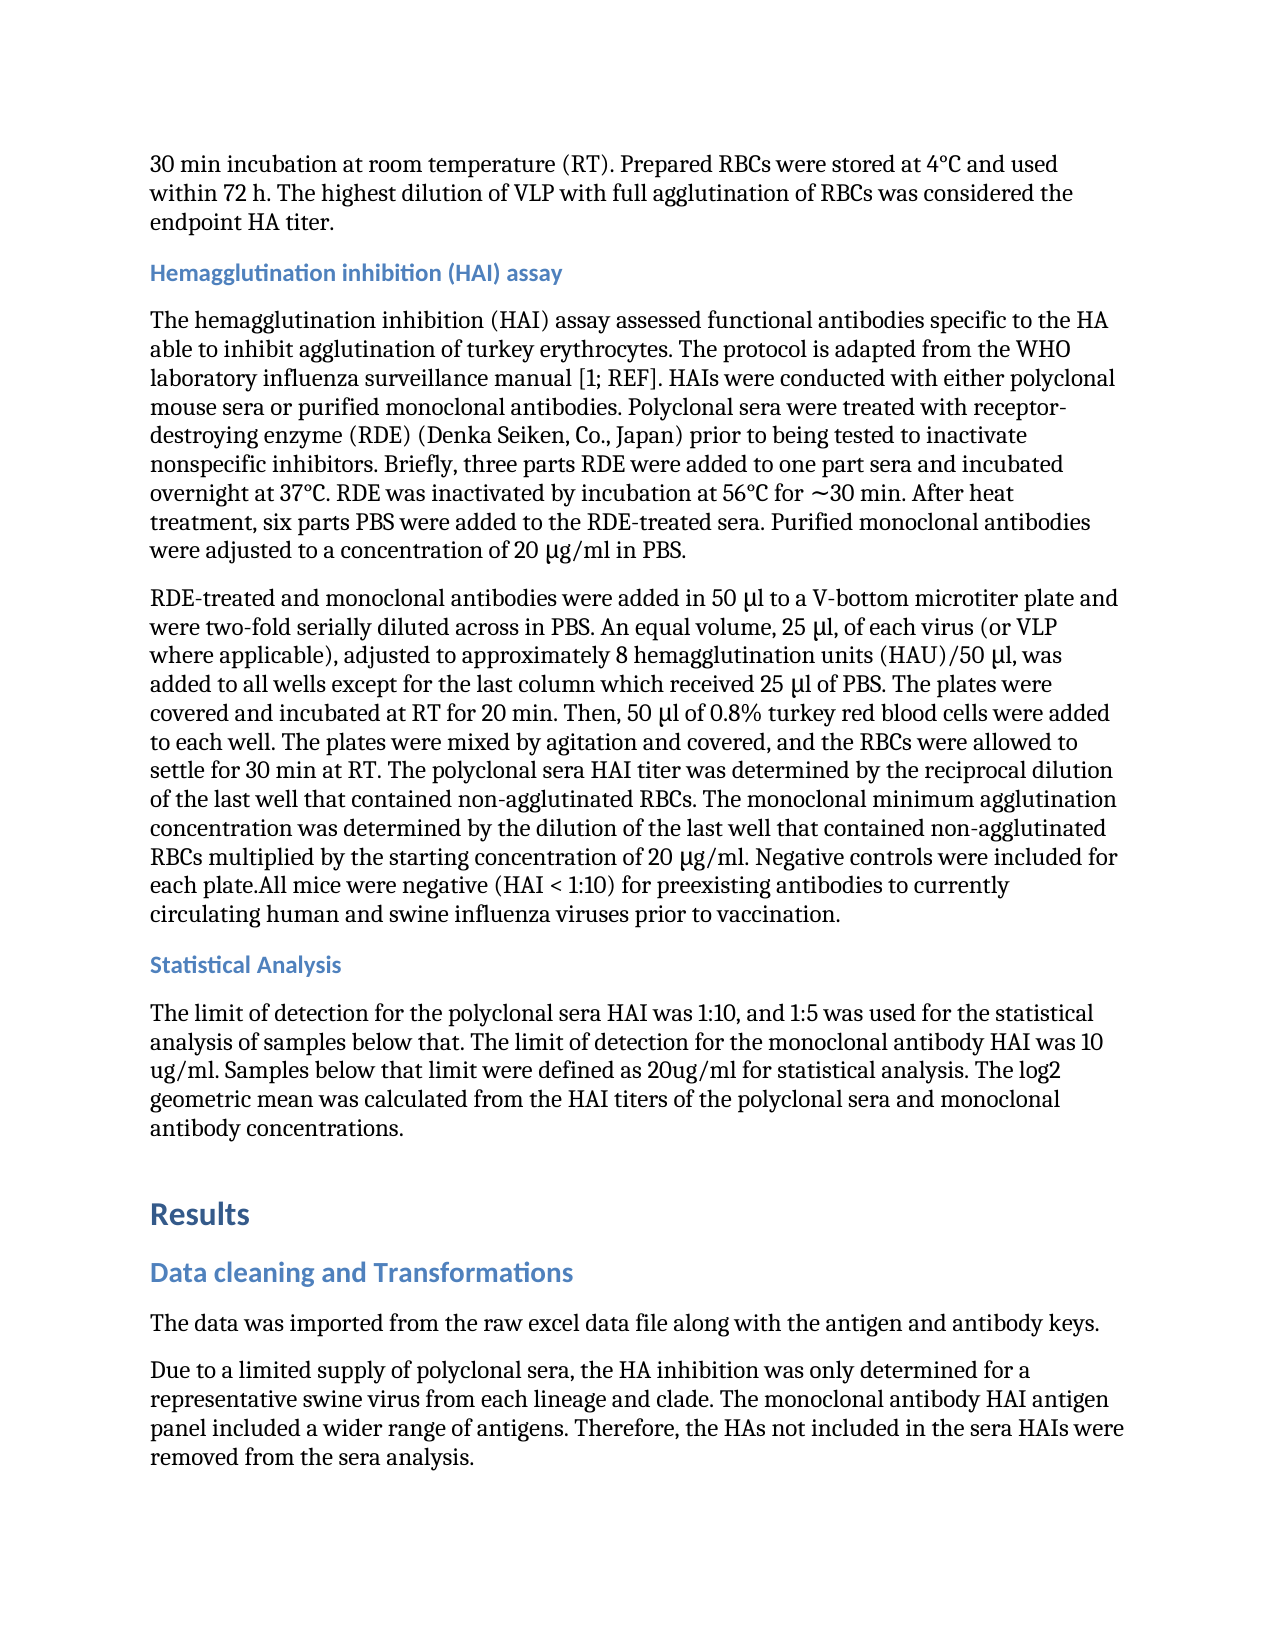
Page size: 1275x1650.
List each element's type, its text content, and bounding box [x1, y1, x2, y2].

text The limit of detection for the polyclonal sera HAI was 1:10, and 1:5 was used for the statistical analysis of samples below that. The limit of detection for the monoclonal antibody HAI was 10 ug/ml. Samples below that limit were defined as 20ug/ml for statistical analysis. The log2 geometric mean was calculated from the HAI titers of the polyclonal sera and monoclonal antibody concentrations. [150, 999, 1125, 1143]
text The hemagglutination inhibition (HAI) assay assessed functional antibodies specific to the HA able to inhibit agglutination of turkey erythrocytes. The protocol is adapted from the WHO laboratory influenza surveillance manual [1; REF]. HAIs were conducted with either polyclonal mouse sera or purified monoclonal antibodies. Polyclonal sera were treated with receptor-destroying enzyme (RDE) (Denka Seiken, Co., Japan) prior to being tested to inactivate nonspecific inhibitors. Briefly, three parts RDE were added to one part sera and incubated overnight at 37°C. RDE was inactivated by incubation at 56°C for ∼30 min. After heat treatment, six parts PBS were added to the RDE-treated sera. Purified monoclonal antibodies were adjusted to a concentration of 20 μg/ml in PBS. [150, 306, 1125, 565]
text RDE-treated and monoclonal antibodies were added in 50 μl to a V-bottom microtiter plate and were two-fold serially diluted across in PBS. An equal volume, 25 μl, of each virus (or VLP where applicable), adjusted to approximately 8 hemagglutination units (HAU)/50 μl, was added to all wells except for the last column which received 25 μl of PBS. The plates were covered and incubated at RT for 20 min. Then, 50 μl of 0.8% turkey red blood cells were added to each well. The plates were mixed by agitation and covered, and the RBCs were allowed to settle for 30 min at RT. The polyclonal sera HAI titer was determined by the reciprocal dilution of the last well that contained non-agglutinated RBCs. The monoclonal minimum agglutination concentration was determined by the dilution of the last well that contained non-agglutinated RBCs multiplied by the starting concentration of 20 μg/ml. Negative controls were included for each plate.All mice were negative (HAI < 1:10) for preexisting antibodies to currently circulating human and swine influenza viruses prior to vaccination. [150, 584, 1125, 929]
subtitle Hemagglutination inhibition (HAI) assay [150, 257, 1125, 288]
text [150, 150, 1125, 236]
subtitle Results [150, 1193, 1125, 1233]
text The data was imported from the raw excel data file along with the antigen and antibody keys. [150, 1309, 1125, 1337]
subtitle Statistical Analysis [150, 950, 1125, 980]
subtitle Data cleaning and Transformations [150, 1254, 1125, 1290]
text Due to a limited supply of polyclonal sera, the HA inhibition was only determined for a representative swine virus from each lineage and clade. The monoclonal antibody HAI antigen panel included a wider range of antigens. Therefore, the HAs not included in the sera HAIs were removed from the sera analysis. [150, 1356, 1125, 1471]
